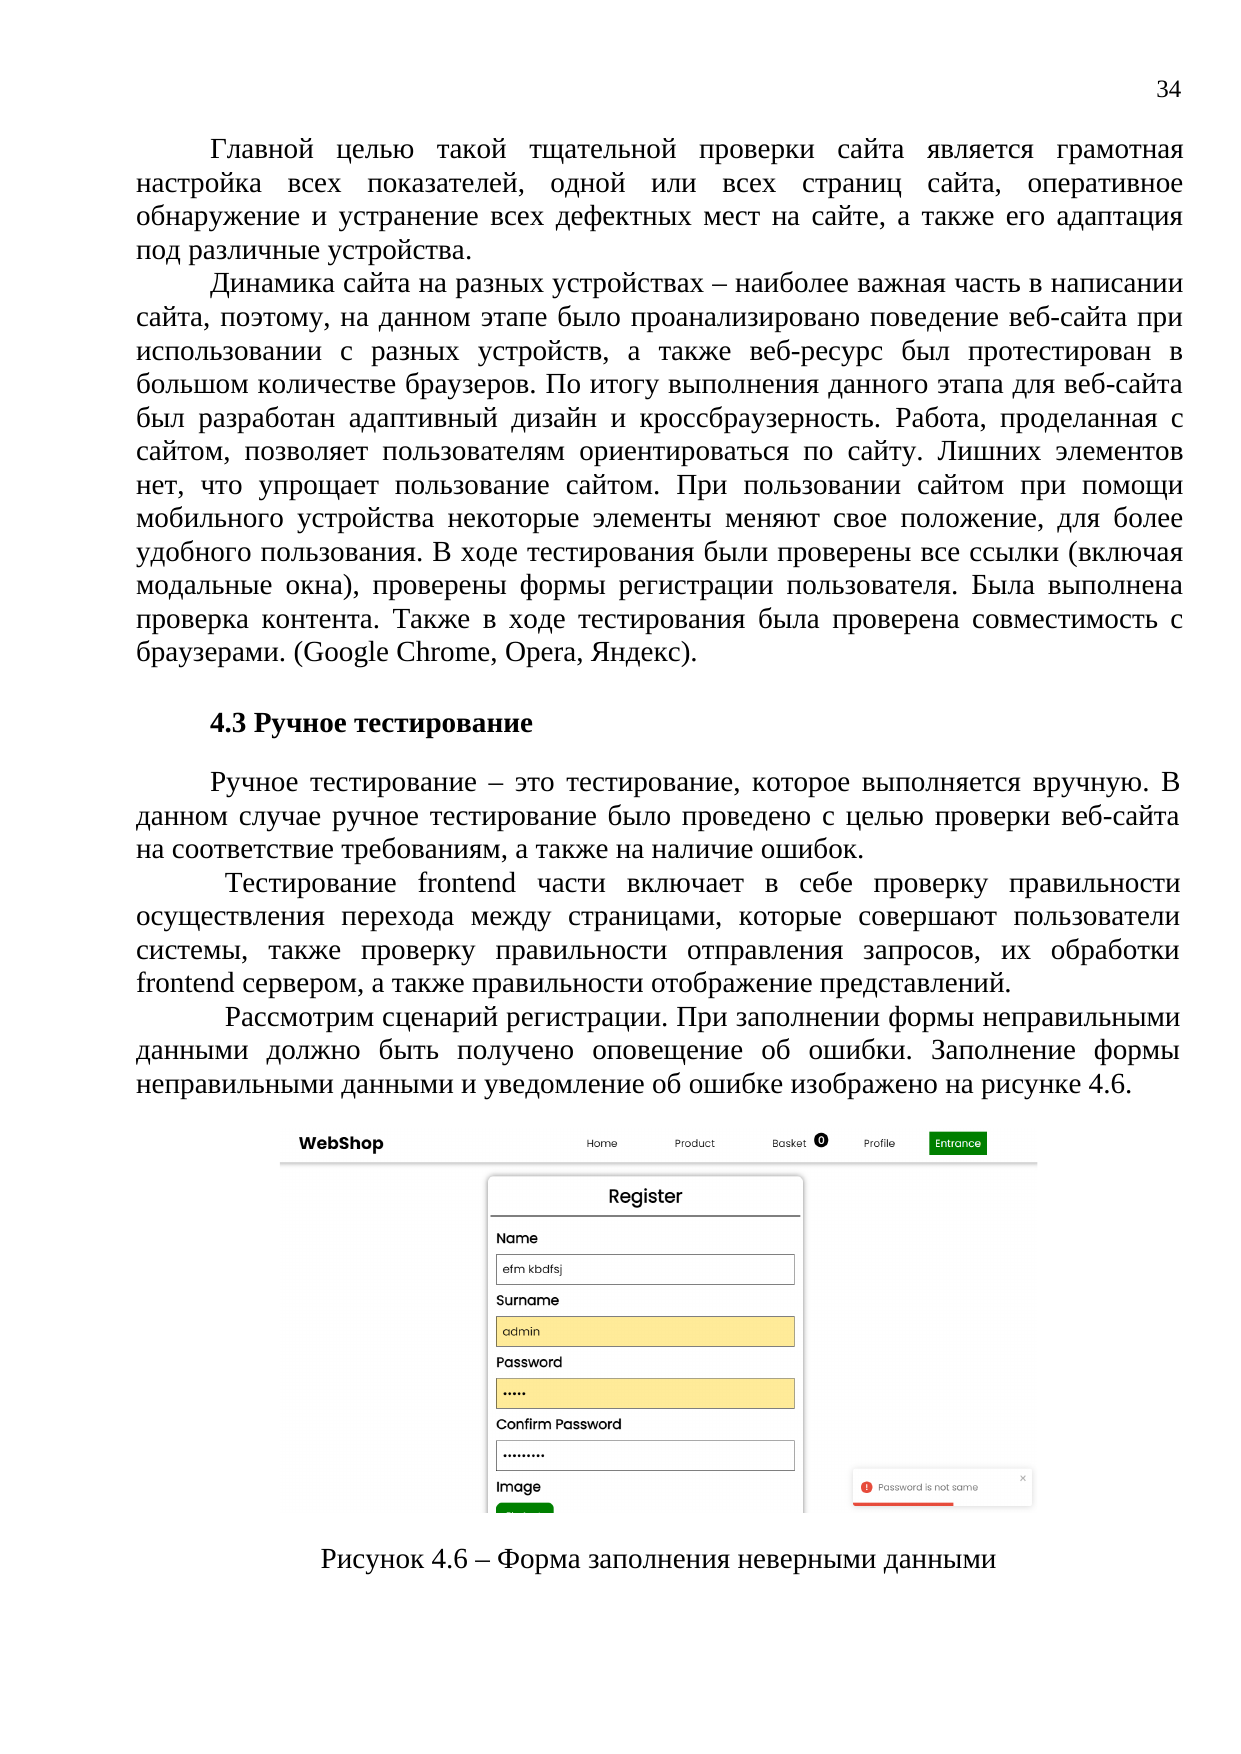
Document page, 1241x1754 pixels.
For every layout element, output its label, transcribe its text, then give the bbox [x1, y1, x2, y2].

text Главной целью такой тщательной проверки сайта является грамотная настройка всех показателей, одной или всех страниц сайта, оперативное обнаружение и устранение всех дефектных мест на сайте, а также его адаптация под различные устройства. [136, 131, 1184, 266]
text Рассмотрим сценарий регистрации. При заполнении формы неправильными данными должно быть получено оповещение об ошибки. Заполнение формы неправильными данными и уведомление об ошибке изображено на рисунке 4.6. [136, 999, 1181, 1099]
picture [279, 1128, 1038, 1513]
text Ручное тестирование – это тестирование, которое выполняется вручную. В данном случае ручное тестирование было проведено с целью проверки веб-сайта на соответствие требованиям, а также на наличие ошибок. [136, 764, 1181, 865]
text Рисунок 4.6 – Форма заполнения неверными данными [136, 1541, 1181, 1575]
text Тестирование frontend части включает в себе проверку правильности осуществления перехода между страницами, которые совершают пользователи системы, также проверку правильности отправления запросов, их обработки frontend сервером, а также правильности отображение представлений. [136, 865, 1181, 999]
subtitle 4.3 Ручное тестирование [136, 706, 1181, 739]
text Динамика сайта на разных устройствах – наиболее важная часть в написании сайта, поэтому, на данном этапе было проанализировано поведение веб-сайта при использовании с разных устройств, а также веб-ресурс был протестирован в большом количестве браузеров. По итогу выполнения данного этапа для веб-сайта был разработан адаптивный дизайн и кроссбраузерность. Работа, проделанная с сайтом, позволяет пользователям ориентироваться по сайту. Лишних элементов нет, что упрощает пользование сайтом. При пользовании сайтом при помощи мобильного устройства некоторые элементы меняют свое положение, для более удобного пользования. В ходе тестирования были проверены все ссылки (включая модальные окна), проверены формы регистрации пользователя. Была выполнена проверка контента. Также в ходе тестирования была проверена совместимость с браузерами. (Google Chrome, Opera, Яндекс). [136, 266, 1184, 668]
